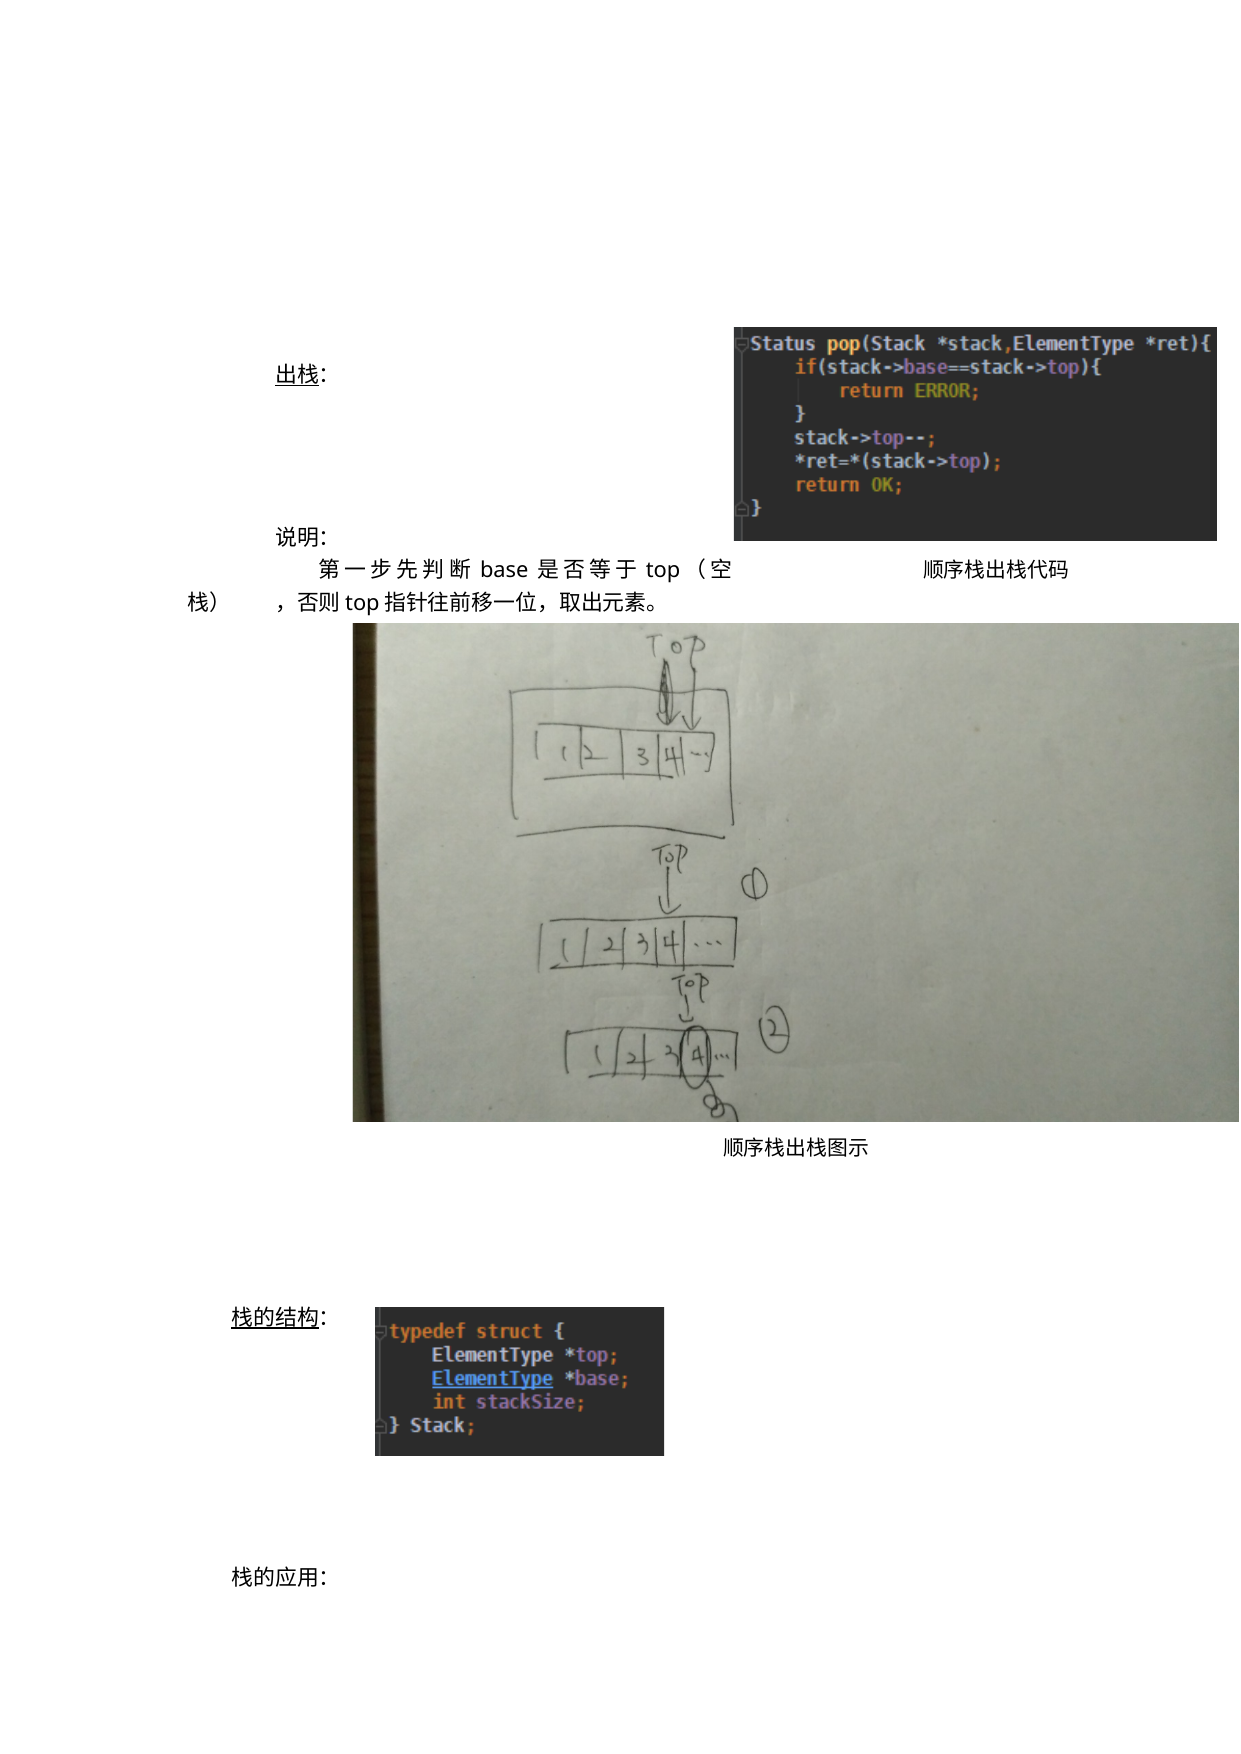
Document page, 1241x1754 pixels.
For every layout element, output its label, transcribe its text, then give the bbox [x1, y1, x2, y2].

text 第一步先判断base是否等于top（空栈） ，否则top指针往前移一位，取出元素。 [187, 552, 1053, 617]
picture [354, 623, 1238, 1122]
text 栈的应用： [187, 1559, 1053, 1592]
text 出栈： [187, 357, 732, 389]
picture [373, 1307, 664, 1455]
text 栈的结构： [187, 1299, 1053, 1332]
picture [732, 327, 1217, 541]
text 说明： [187, 519, 1053, 552]
